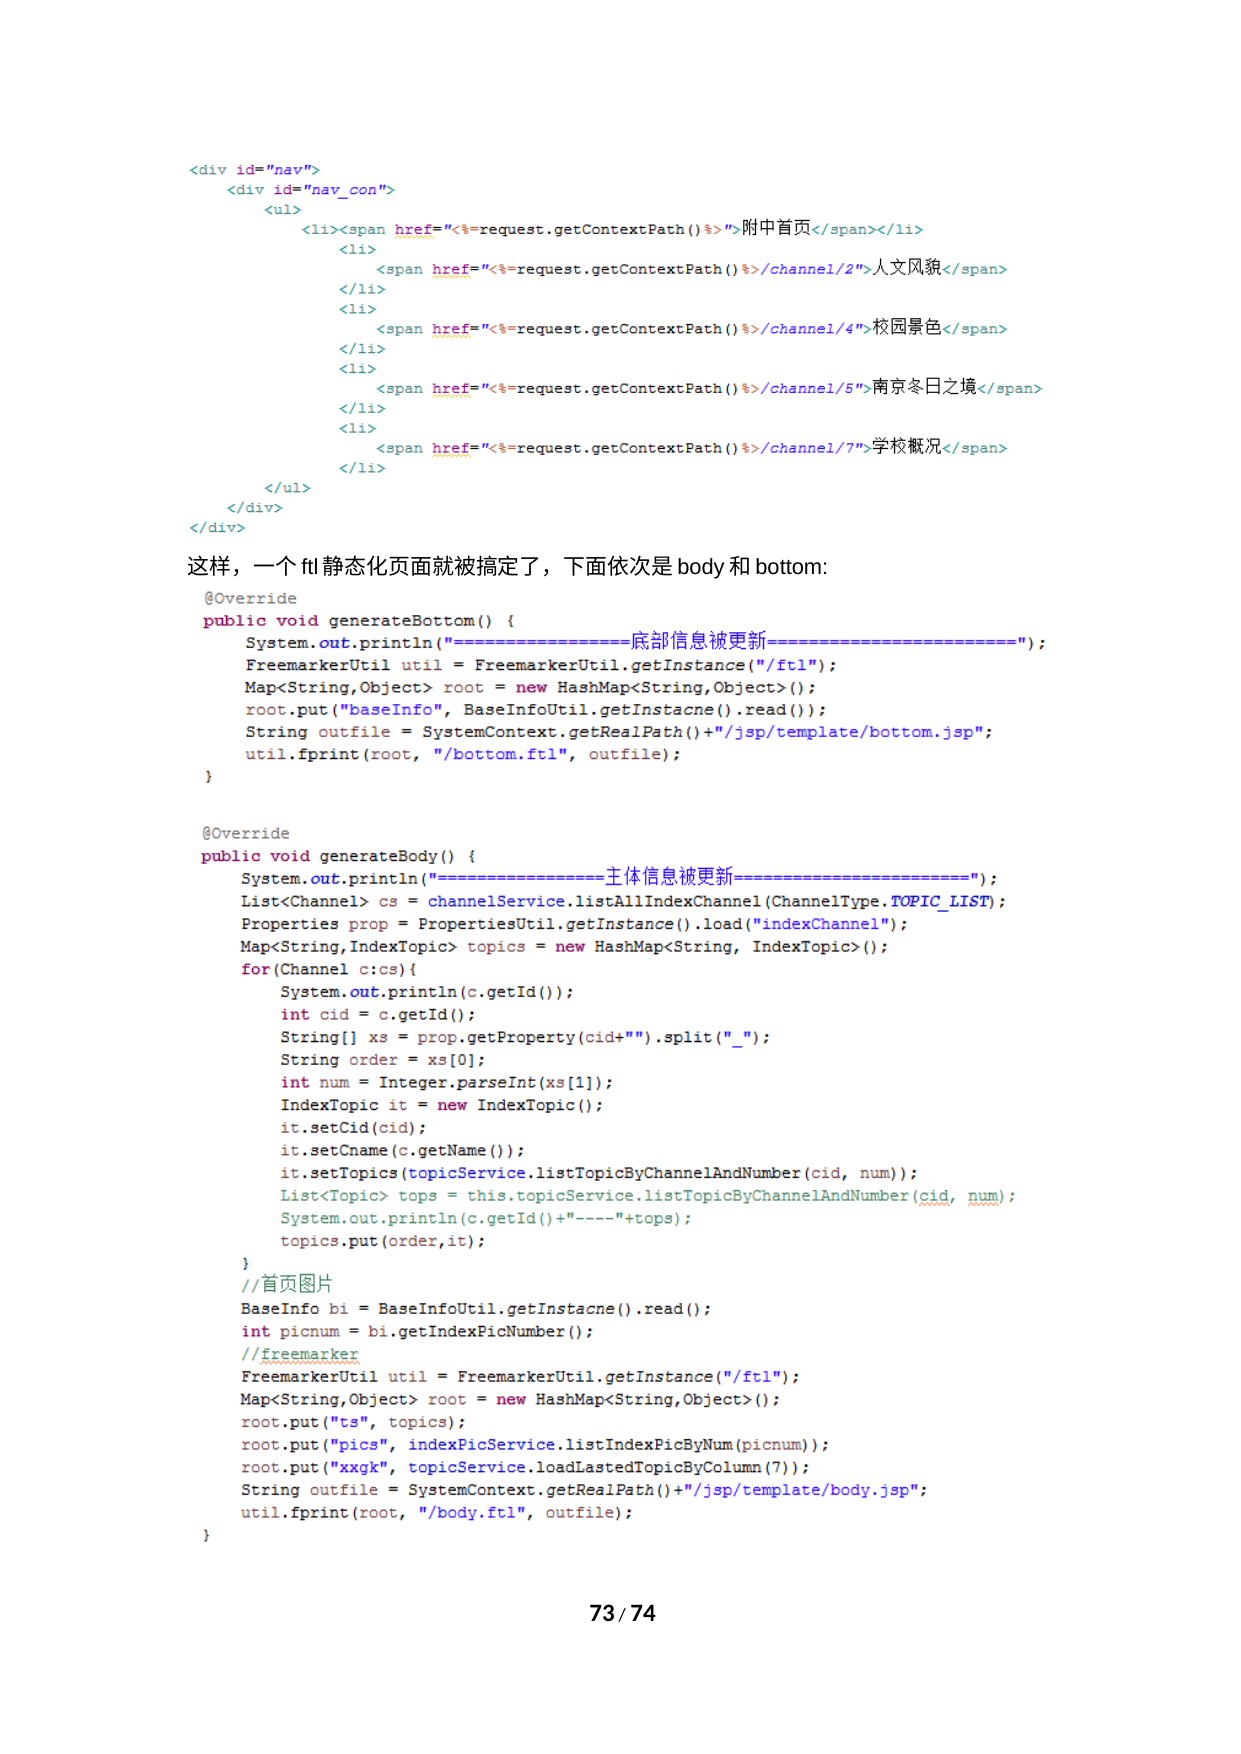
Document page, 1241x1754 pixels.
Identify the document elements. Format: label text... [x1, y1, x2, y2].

picture [187, 158, 1053, 538]
text 这样，一个ftl静态化页面就被搞定了，下面依次是body和bottom: [187, 548, 1053, 581]
picture [187, 581, 1053, 792]
picture [187, 808, 1053, 1575]
